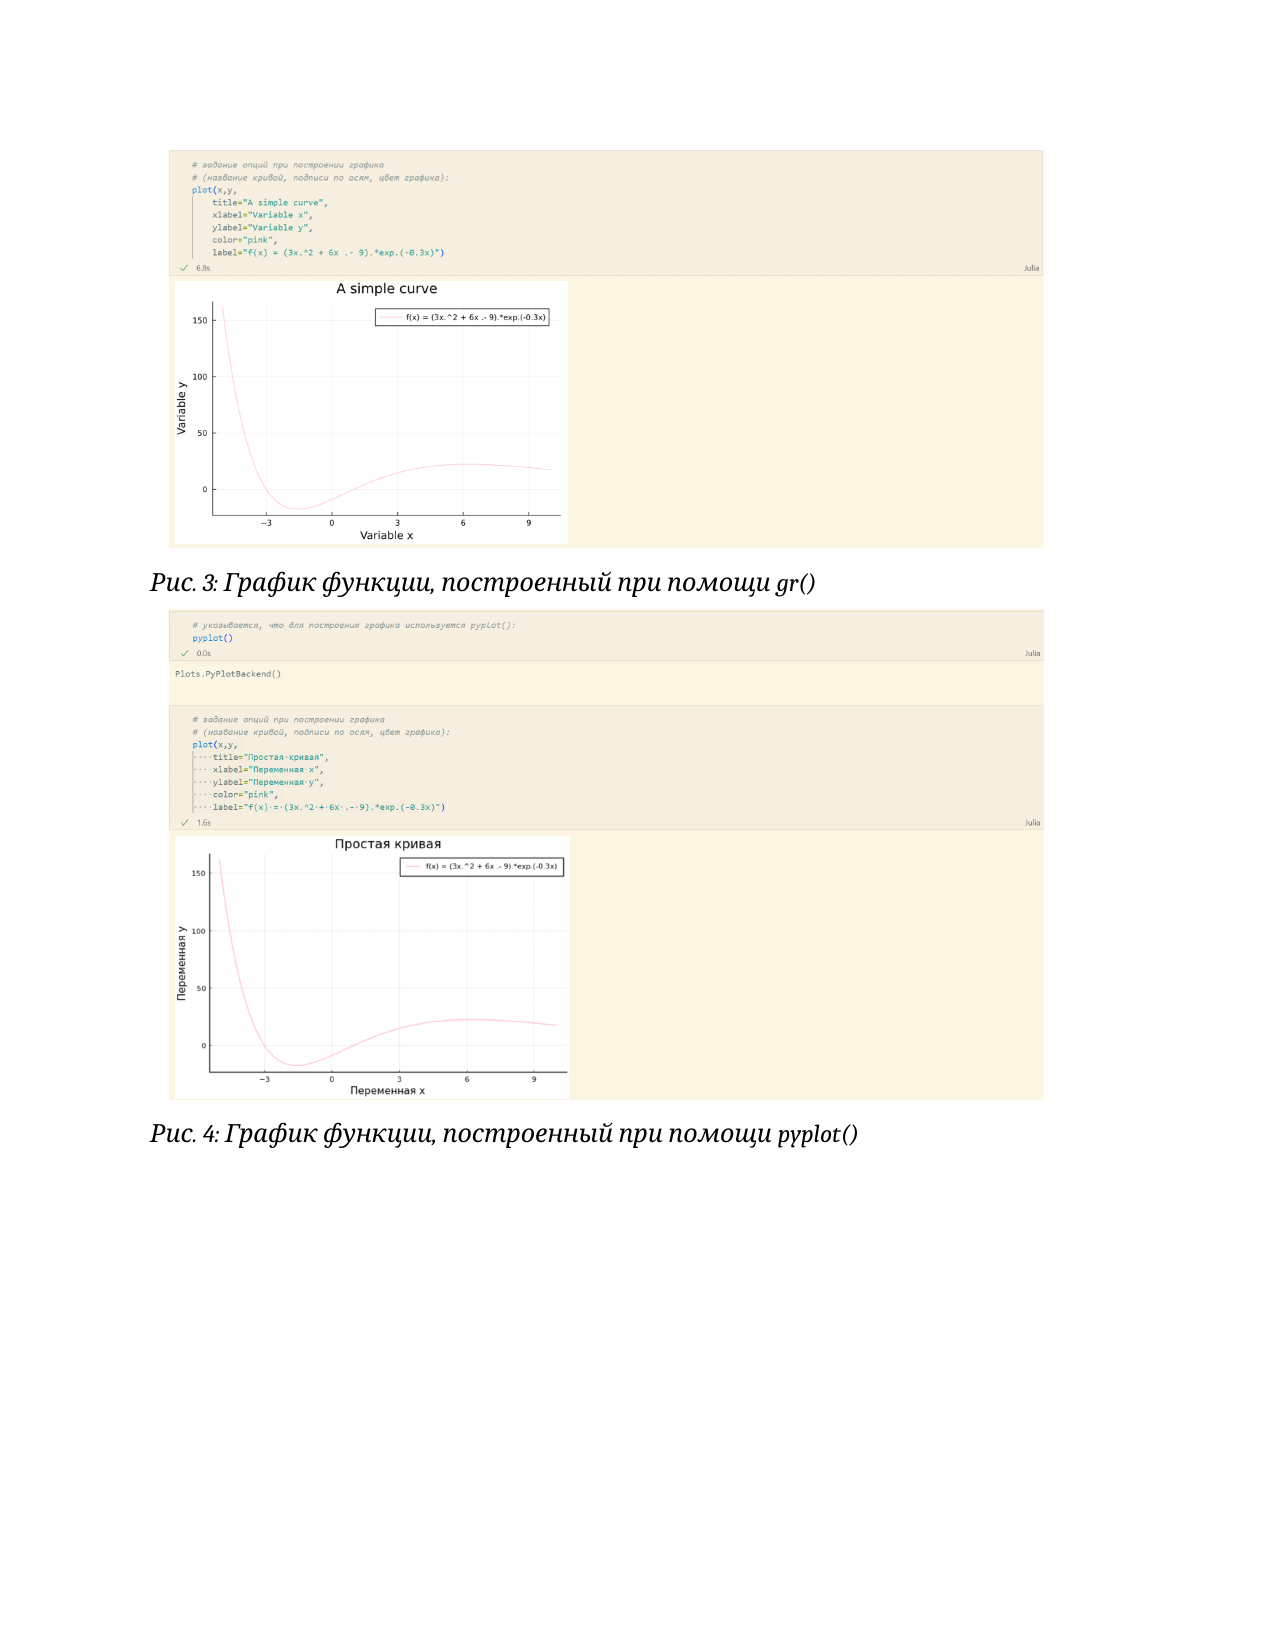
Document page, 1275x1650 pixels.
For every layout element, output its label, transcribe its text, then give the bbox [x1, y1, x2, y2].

text Рис. 4: График функции, построенный при помощи pyplot() [150, 1120, 1125, 1149]
picture [168, 150, 1044, 548]
picture [168, 609, 1044, 1100]
text Рис. 3: График функции, построенный при помощи gr() [150, 568, 1125, 597]
